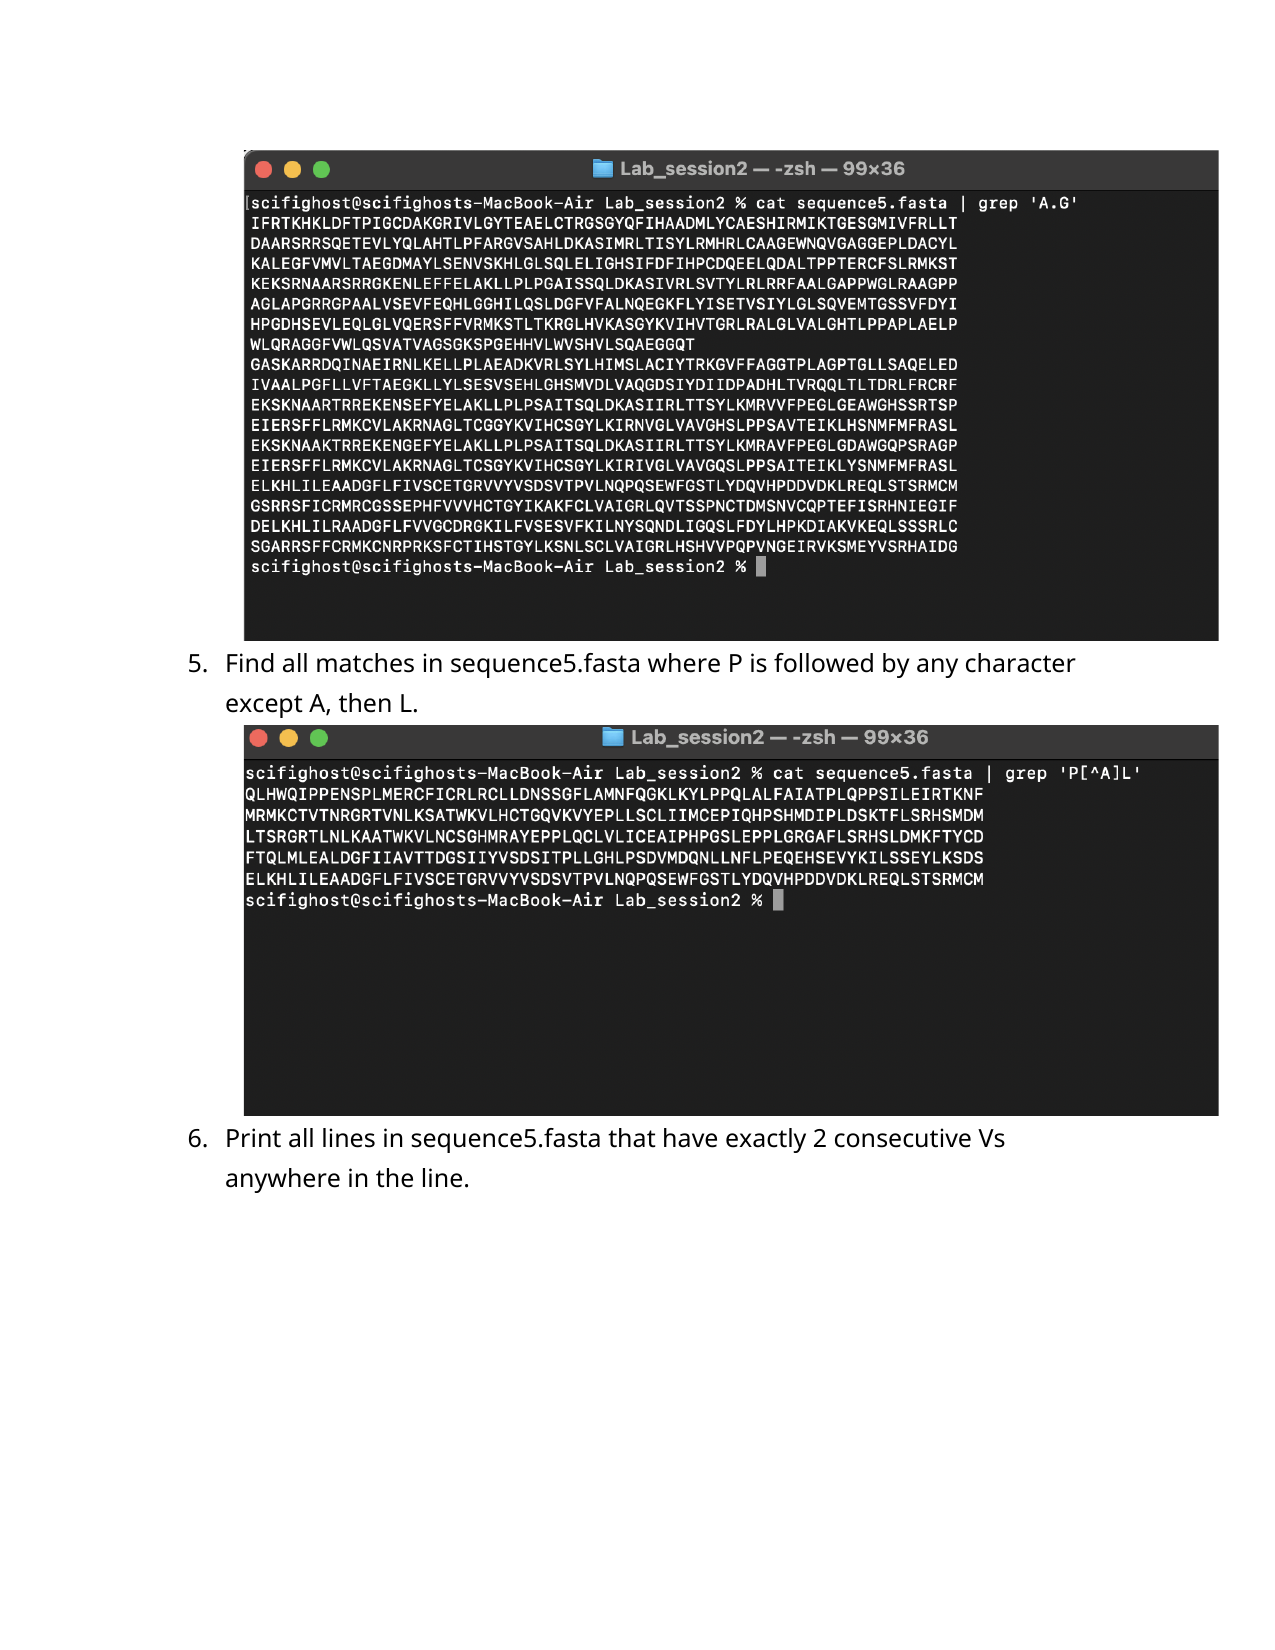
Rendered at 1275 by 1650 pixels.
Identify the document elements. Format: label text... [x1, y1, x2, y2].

list Find all matches in sequence5.fasta where P is followed by any character except A, then L. [187, 646, 1125, 719]
list Print all lines in sequence5.fasta that have exactly 2 consecutive Vs anywhere in the line. [187, 1121, 1125, 1194]
